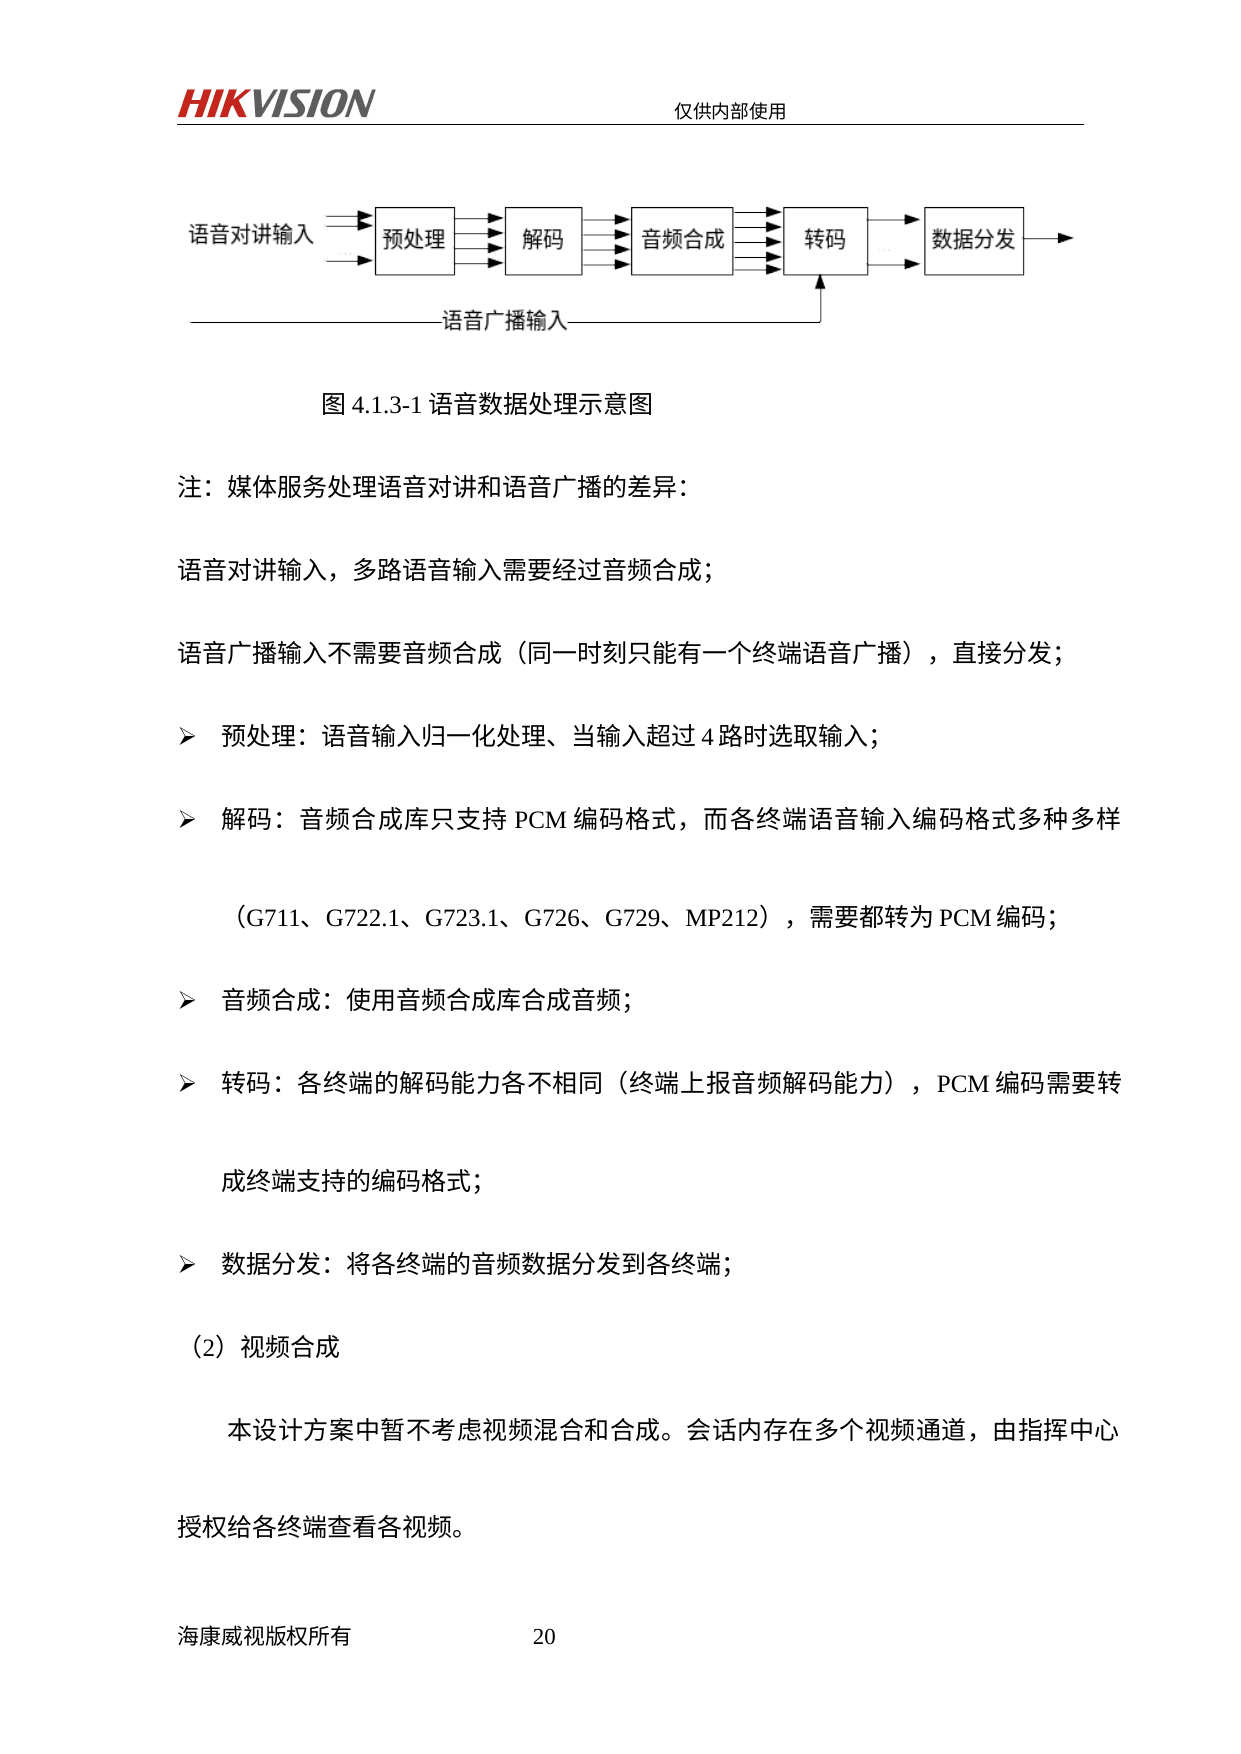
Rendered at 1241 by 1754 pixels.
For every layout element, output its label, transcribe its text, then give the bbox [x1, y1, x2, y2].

picture [177, 88, 379, 119]
list 音频合成：使用音频合成库合成音频； [177, 966, 1122, 1031]
text 注：媒体服务处理语音对讲和语音广播的差异： [177, 453, 1122, 518]
list 数据分发：将各终端的音频数据分发到各终端； [177, 1230, 1122, 1295]
list 转码：各终端的解码能力各不相同（终端上报音频解码能力），PCM编码需要转成终端支持的编码格式； [177, 1049, 1122, 1212]
list 解码：音频合成库只支持PCM编码格式，而各终端语音输入编码格式多种多样（G711、G722.1、G723.1、G726、G729、MP212），需要都转为PCM编码； [177, 785, 1122, 948]
list 预处理：语音输入归一化处理、当输入超过4路时选取输入； [177, 702, 1122, 767]
text 图 4.1.3-1 语音数据处理示意图 [177, 370, 1122, 435]
text 语音对讲输入，多路语音输入需要经过音频合成； [177, 536, 1122, 601]
text （2）视频合成 [177, 1313, 1122, 1378]
text 本设计方案中暂不考虑视频混合和合成。会话内存在多个视频通道，由指挥中心授权给各终端查看各视频。 [177, 1396, 1122, 1558]
text 语音广播输入不需要音频合成（同一时刻只能有一个终端语音广播），直接分发； [177, 619, 1122, 684]
